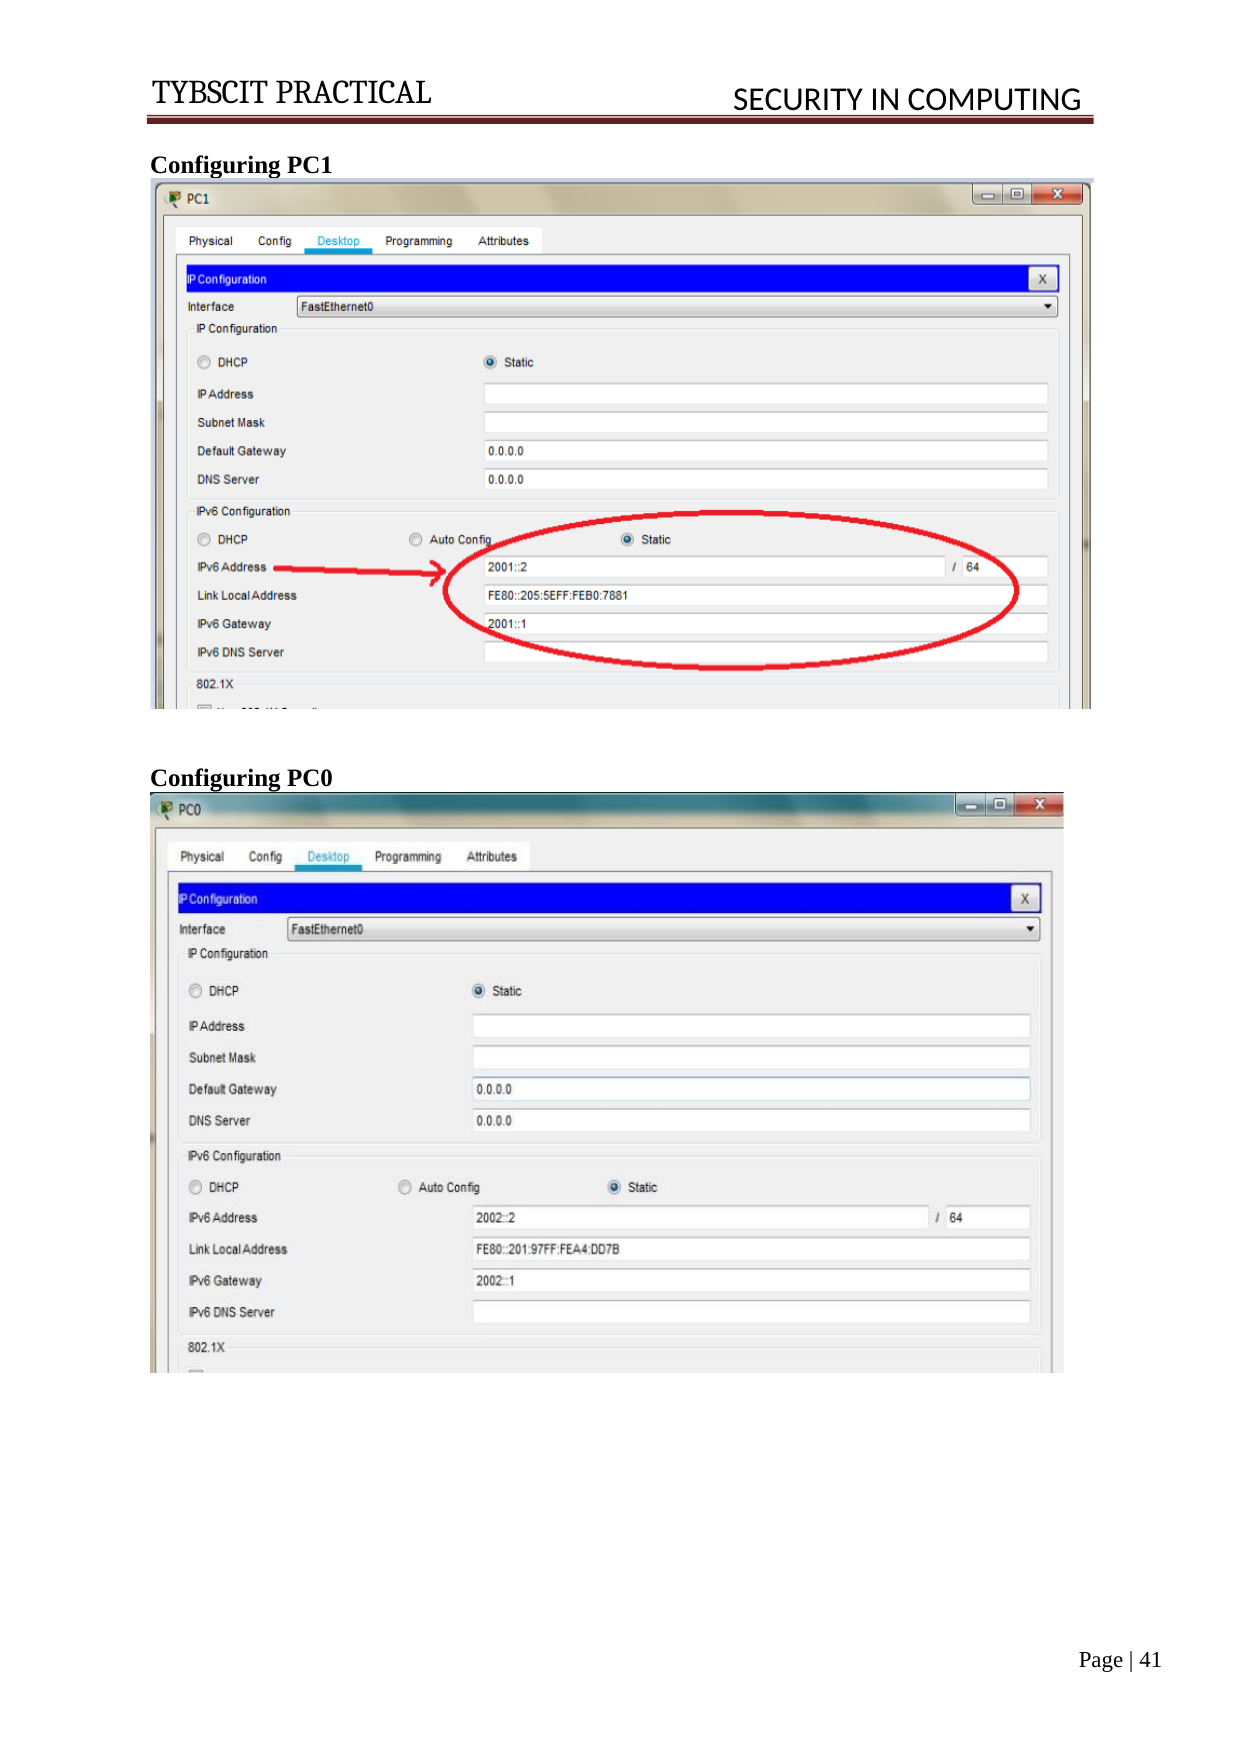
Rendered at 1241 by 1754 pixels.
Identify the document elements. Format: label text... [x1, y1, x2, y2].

picture [150, 792, 1064, 1373]
subtitle Configuring PC0 [150, 763, 1171, 792]
text Configuring PC1 [150, 150, 1171, 178]
picture [150, 178, 1094, 709]
